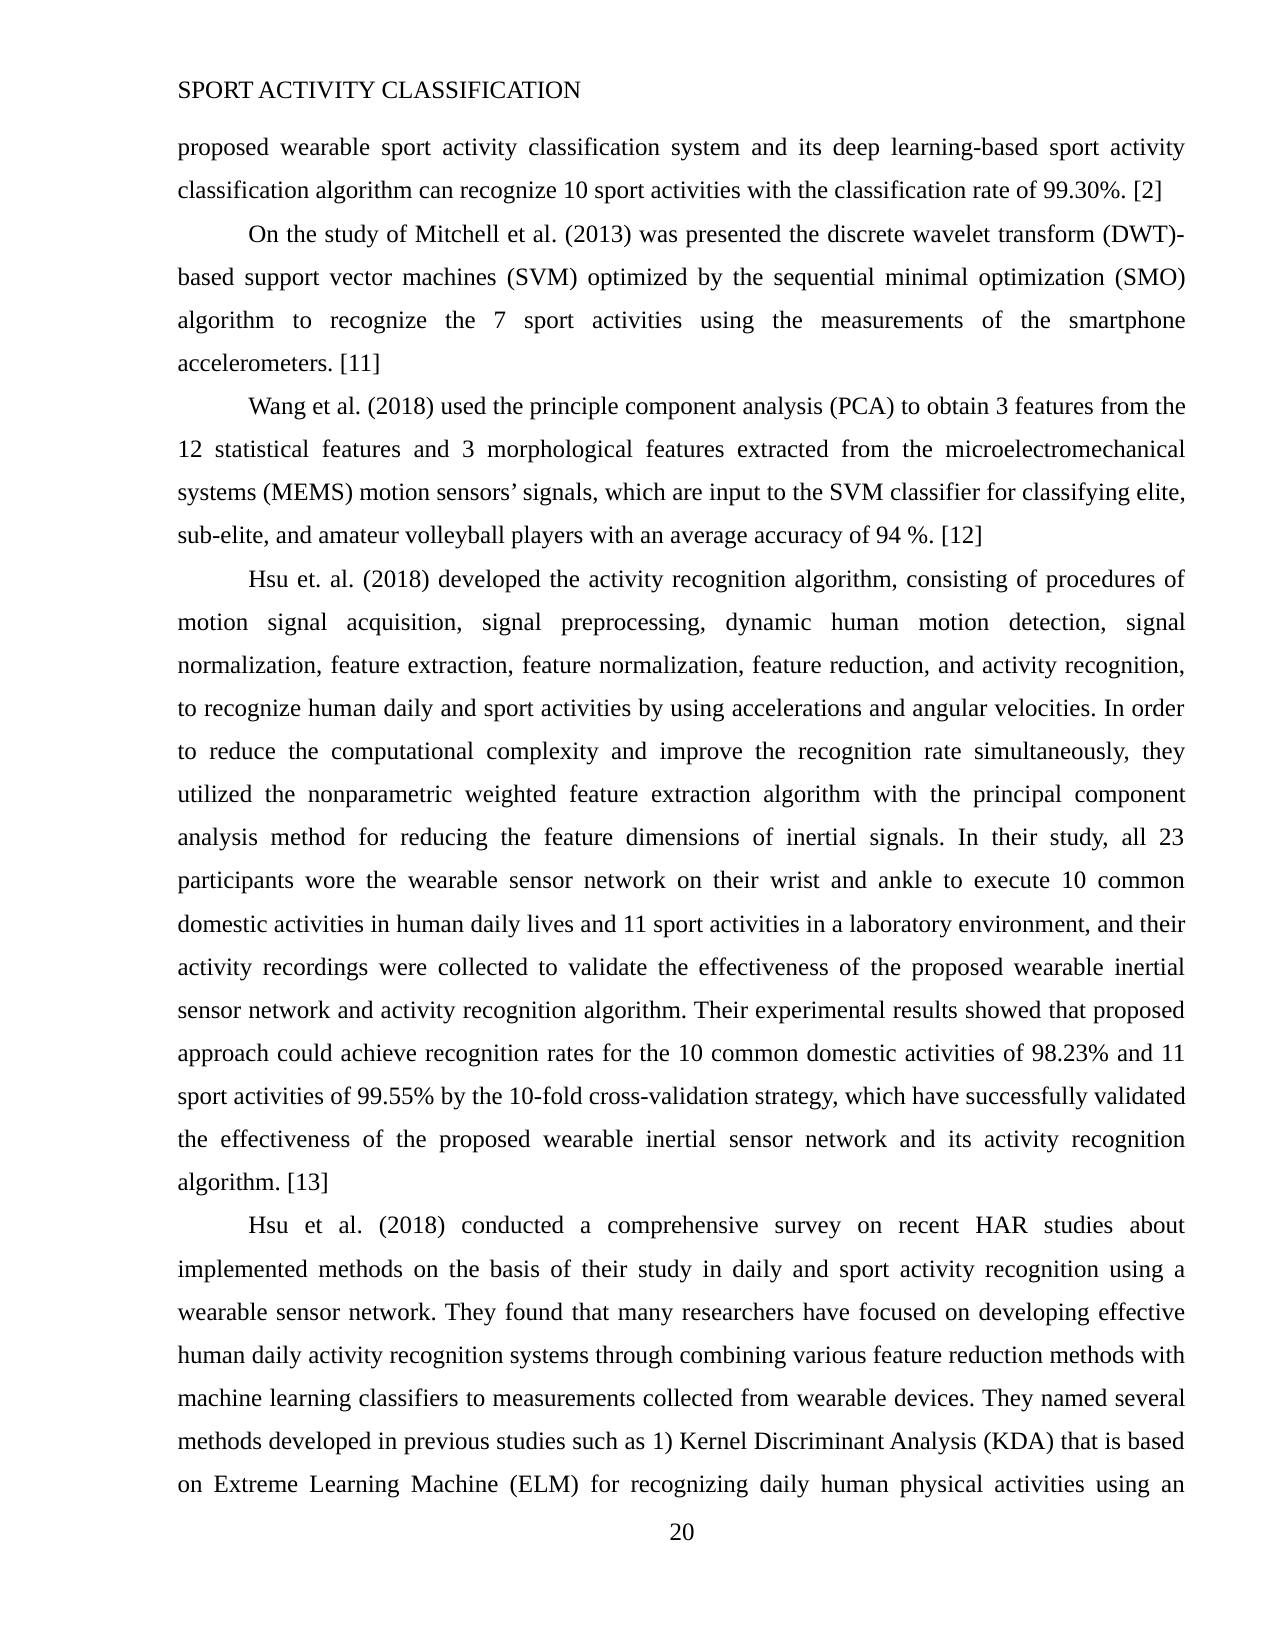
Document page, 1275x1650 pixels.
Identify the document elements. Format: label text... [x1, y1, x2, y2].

text On the study of Mitchell et al. (2013) was presented the discrete wavelet transform (DWT)-based support vector machines (SVM) optimized by the sequential minimal optimization (SMO) algorithm to recognize the 7 sport activities using the measurements of the smartphone accelerometers. [11] [177, 219, 1186, 377]
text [177, 132, 1186, 204]
text Wang et al. (2018) used the principle component analysis (PCA) to obtain 3 features from the 12 statistical features and 3 morphological features extracted from the microelectromechanical systems (MEMS) motion sensors’ signals, which are input to the SVM classifier for classifying elite, sub-elite, and amateur volleyball players with an average accuracy of 94 %. [12] [177, 391, 1186, 549]
text Hsu et. al. (2018) developed the activity recognition algorithm, consisting of procedures of motion signal acquisition, signal preprocessing, dynamic human motion detection, signal normalization, feature extraction, feature normalization, feature reduction, and activity recognition, to recognize human daily and sport activities by using accelerations and angular velocities. In order to reduce the computational complexity and improve the recognition rate simultaneously, they utilized the nonparametric weighted feature extraction algorithm with the principal component analysis method for reducing the feature dimensions of inertial signals. In their study, all 23 participants wore the wearable sensor network on their wrist and ankle to execute 10 common domestic activities in human daily lives and 11 sport activities in a laboratory environment, and their activity recordings were collected to validate the effectiveness of the proposed wearable inertial sensor network and activity recognition algorithm. Their experimental results showed that proposed approach could achieve recognition rates for the 10 common domestic activities of 98.23% and 11 sport activities of 99.55% by the 10-fold cross-validation strategy, which have successfully validated the effectiveness of the proposed wearable inertial sensor network and its activity recognition algorithm. [13] [177, 564, 1186, 1196]
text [177, 1211, 1186, 1498]
